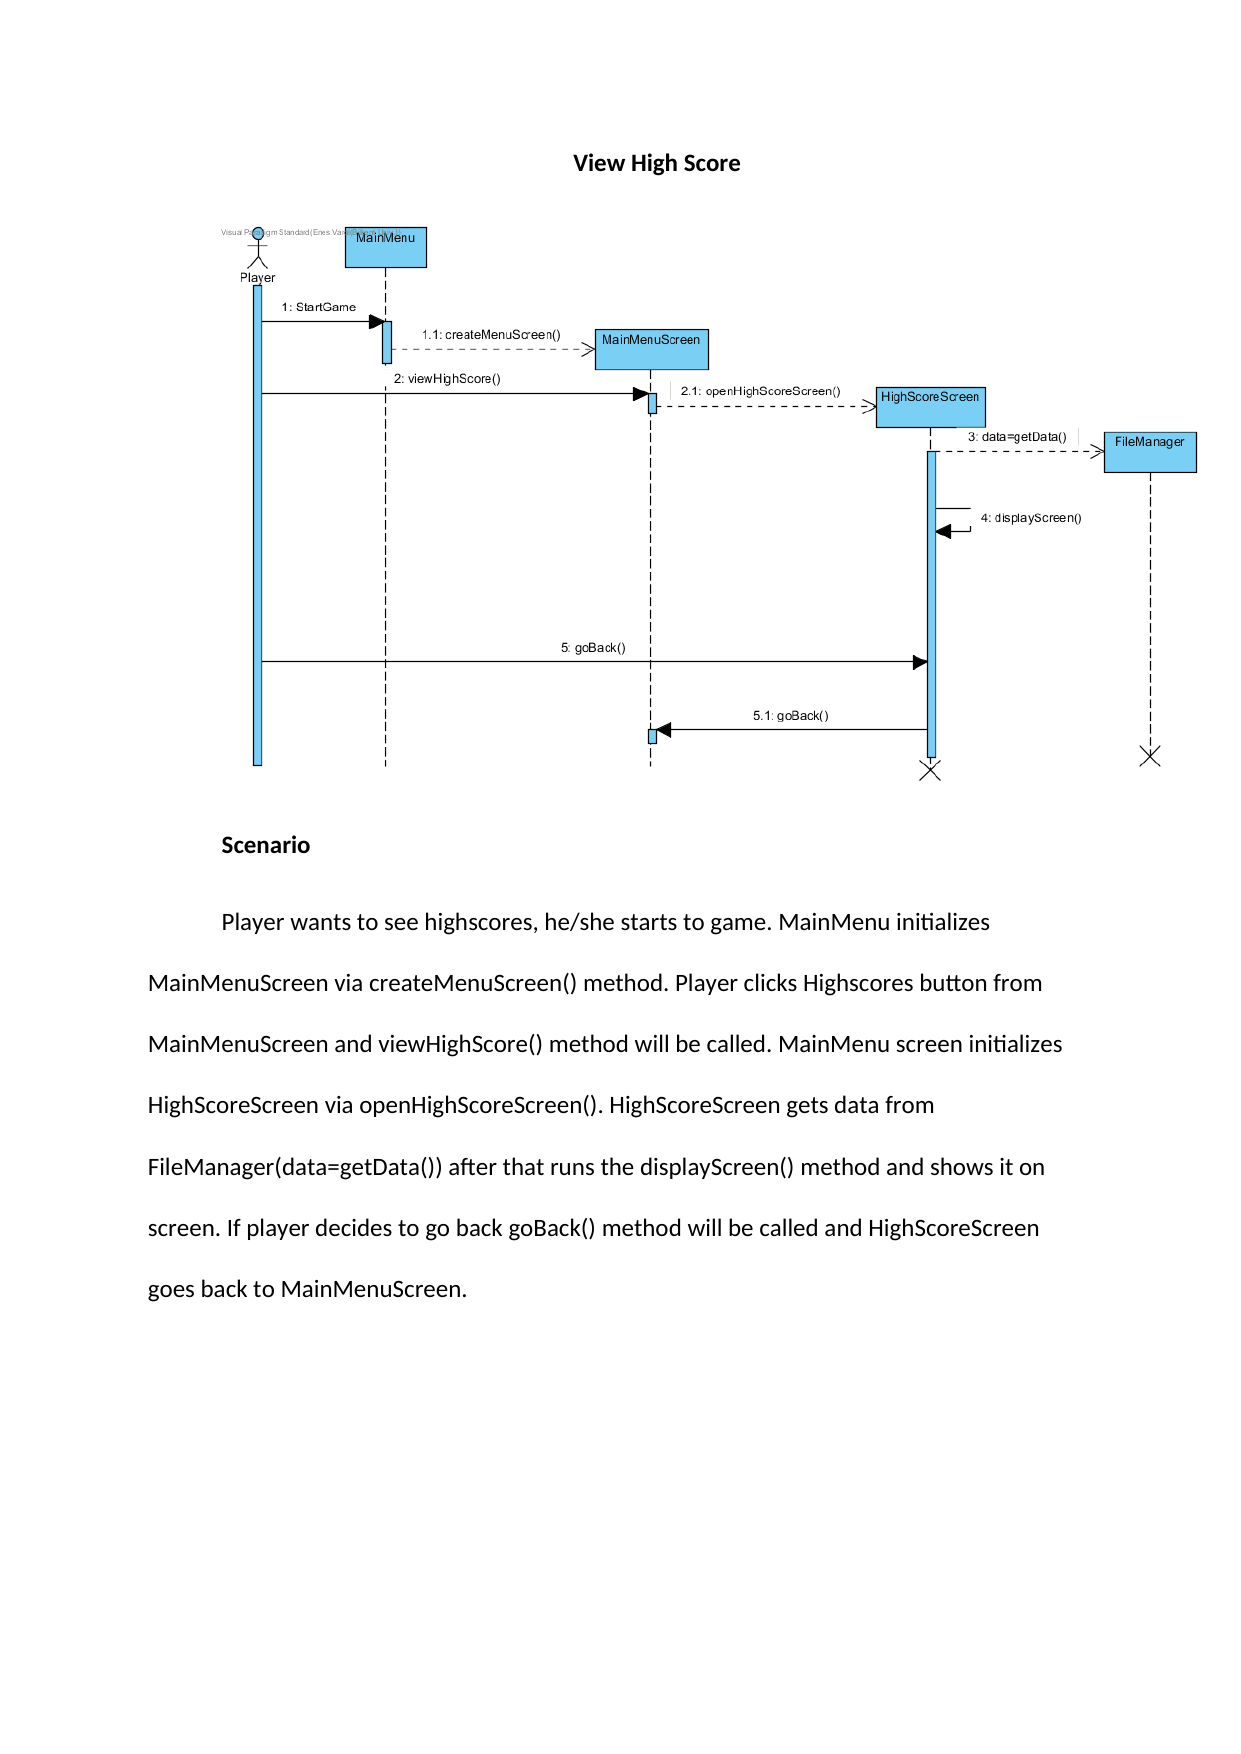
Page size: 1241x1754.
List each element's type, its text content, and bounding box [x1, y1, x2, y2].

text View High Score [148, 148, 1093, 178]
text Player wants to see highscores, he/she starts to game. MainMenu initializes MainMenuScreen via createMenuScreen() method. Player clicks Highscores button from MainMenuScreen and viewHighScore() method will be called. MainMenu screen initializes HighScoreScreen via openHighScoreScreen(). HighScoreScreen gets data from FileManager(data=getData()) after that runs the displayScreen() method and shows it on screen. If player decides to go back goBack() method will be called and HighScoreScreen goes back to MainMenuScreen. [148, 906, 1093, 1303]
text Scenario [148, 829, 1093, 859]
picture [221, 225, 1200, 784]
